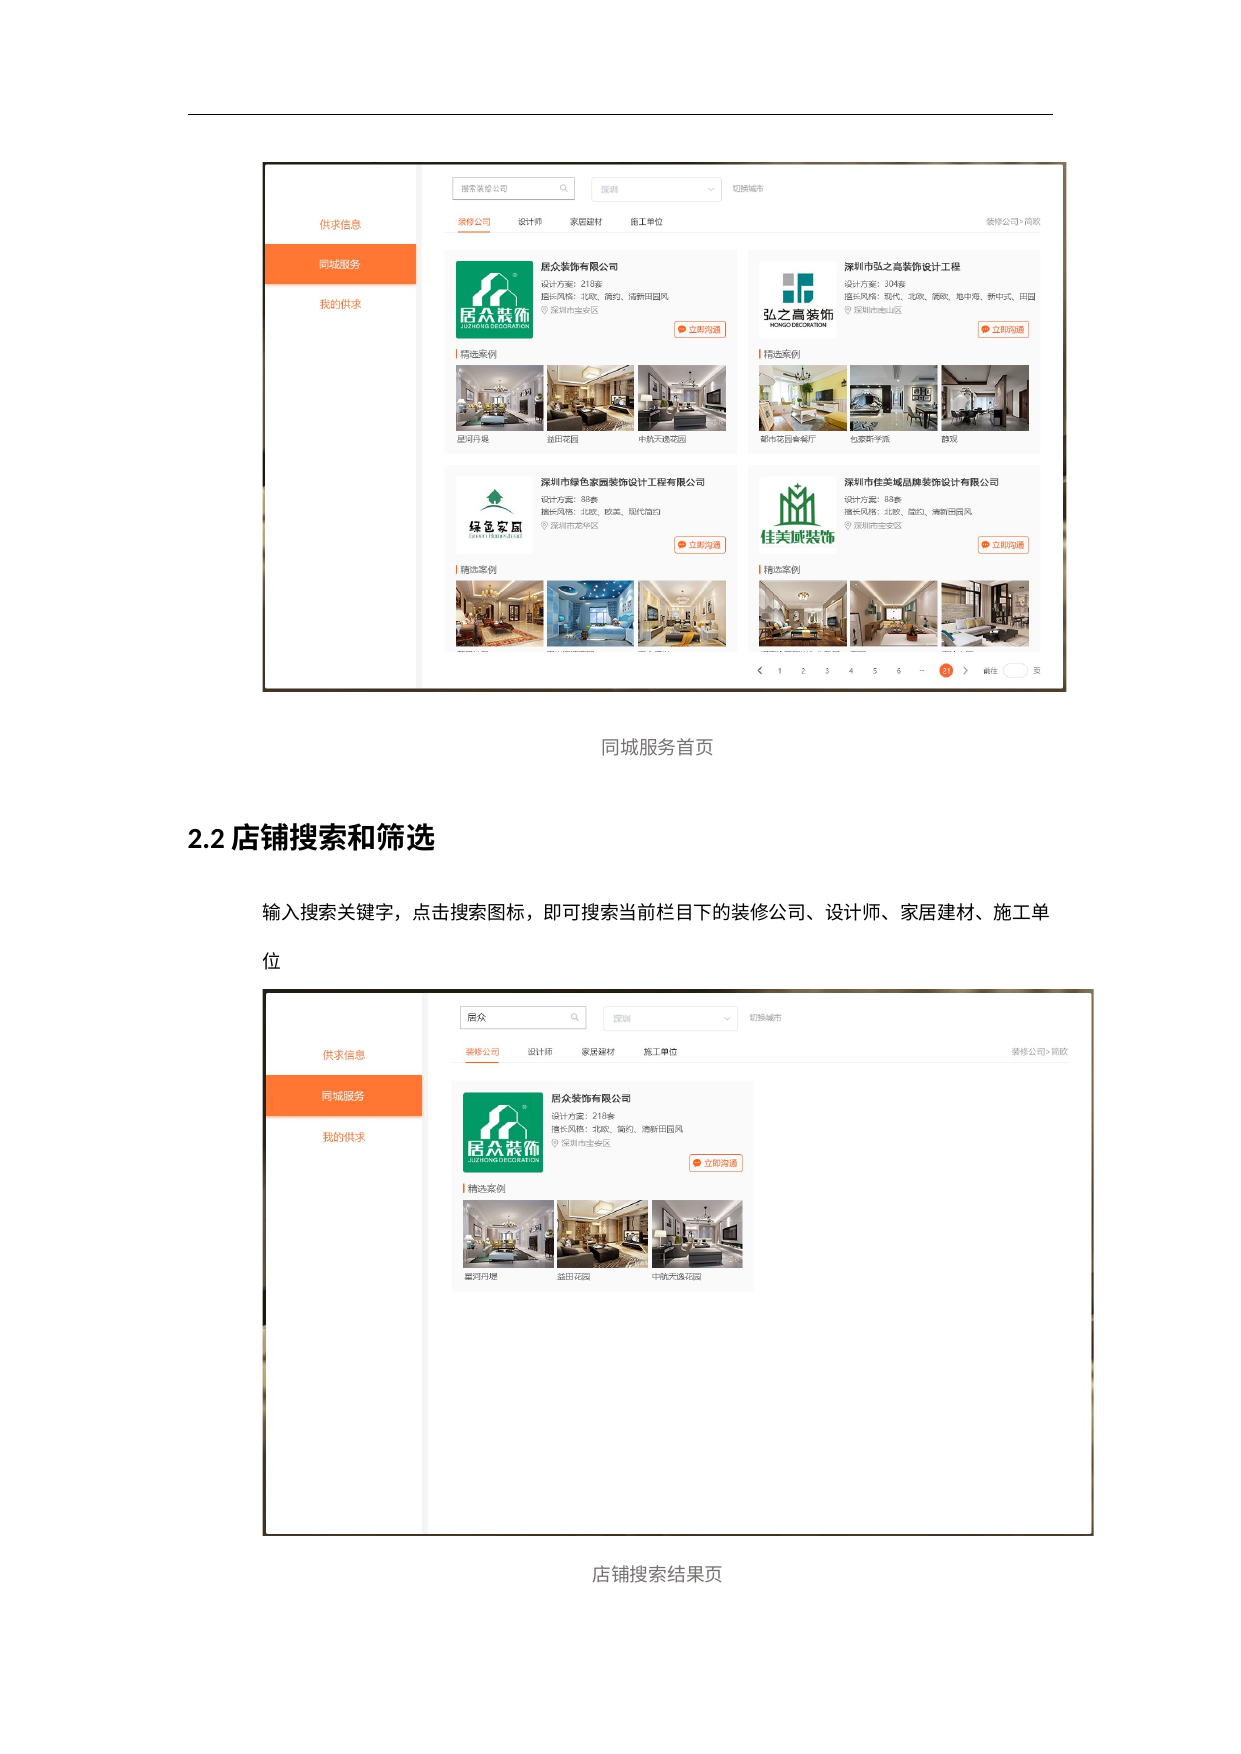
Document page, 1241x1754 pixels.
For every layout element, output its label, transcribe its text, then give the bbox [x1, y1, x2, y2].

picture [262, 989, 1094, 1536]
list 输入搜索关键字，点击搜索图标，即可搜索当前栏目下的装修公司、设计师、家居建材、施工单位 [262, 895, 1053, 976]
list 同城服务首页 [262, 730, 1053, 762]
list 店铺搜索结果页 [262, 1557, 1053, 1590]
subtitle 2.2店铺搜索和筛选 [187, 803, 1053, 868]
picture [262, 162, 1067, 692]
